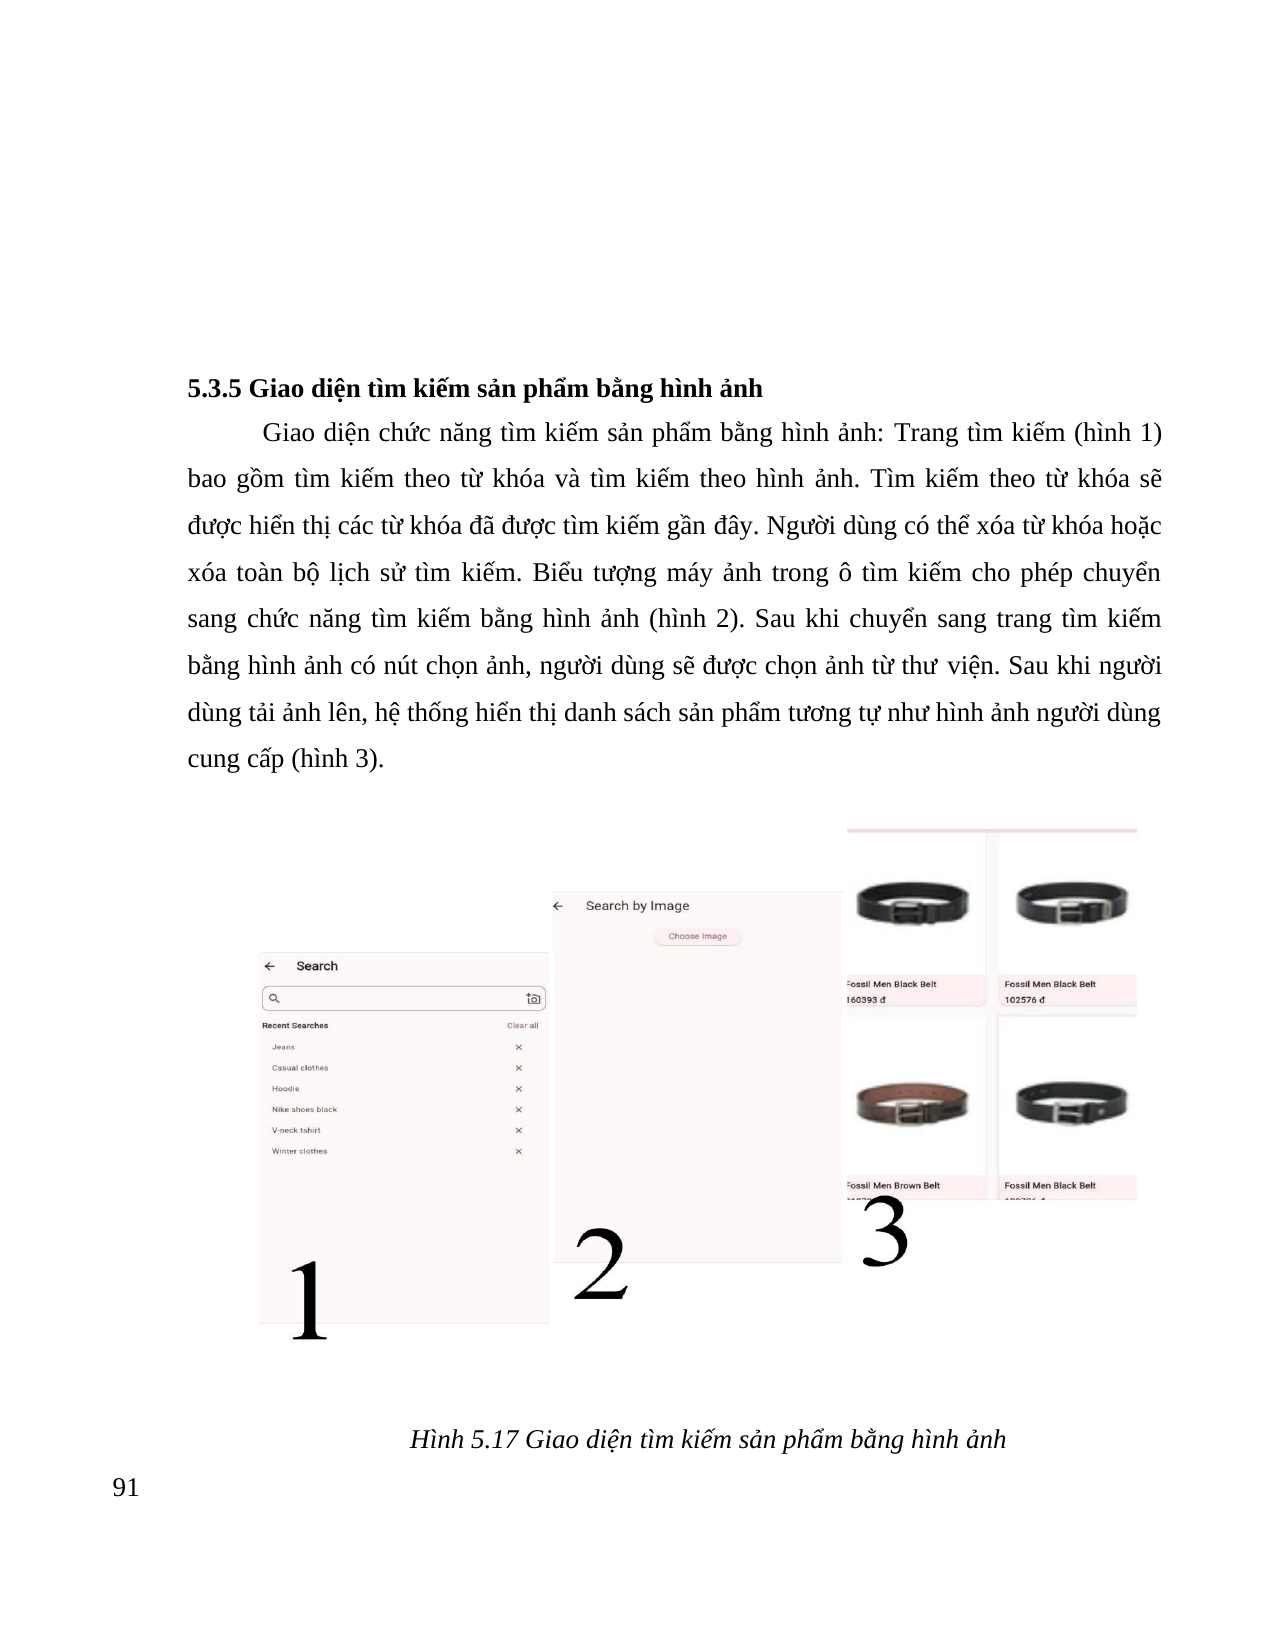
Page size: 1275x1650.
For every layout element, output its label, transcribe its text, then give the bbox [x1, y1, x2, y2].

picture [256, 806, 1139, 1367]
text Giao diện chức năng tìm kiếm sản phẩm bằng hình ảnh: Trang tìm kiếm (hình 1) bao gồm tìm kiếm theo từ khóa và tìm kiếm theo hình ảnh. Tìm kiếm theo từ khóa sẽ được hiển thị các từ khóa đã được tìm kiếm gần đây. Người dùng có thể xóa từ khóa hoặc xóa toàn bộ lịch sử tìm kiếm. Biểu tượng máy ảnh trong ô tìm kiếm cho phép chuyển sang chức năng tìm kiếm bằng hình ảnh (hình 2). Sau khi chuyển sang trang tìm kiếm bằng hình ảnh có nút chọn ảnh, người dùng sẽ được chọn ảnh từ thư viện. Sau khi người dùng tải ảnh lên, hệ thống hiển thị danh sách sản phẩm tương tự như hình ảnh người dùng cung cấp (hình 3). [187, 416, 1162, 774]
text 5.3.5 Giao diện tìm kiếm sản phẩm bằng hình ảnh [187, 372, 1162, 403]
